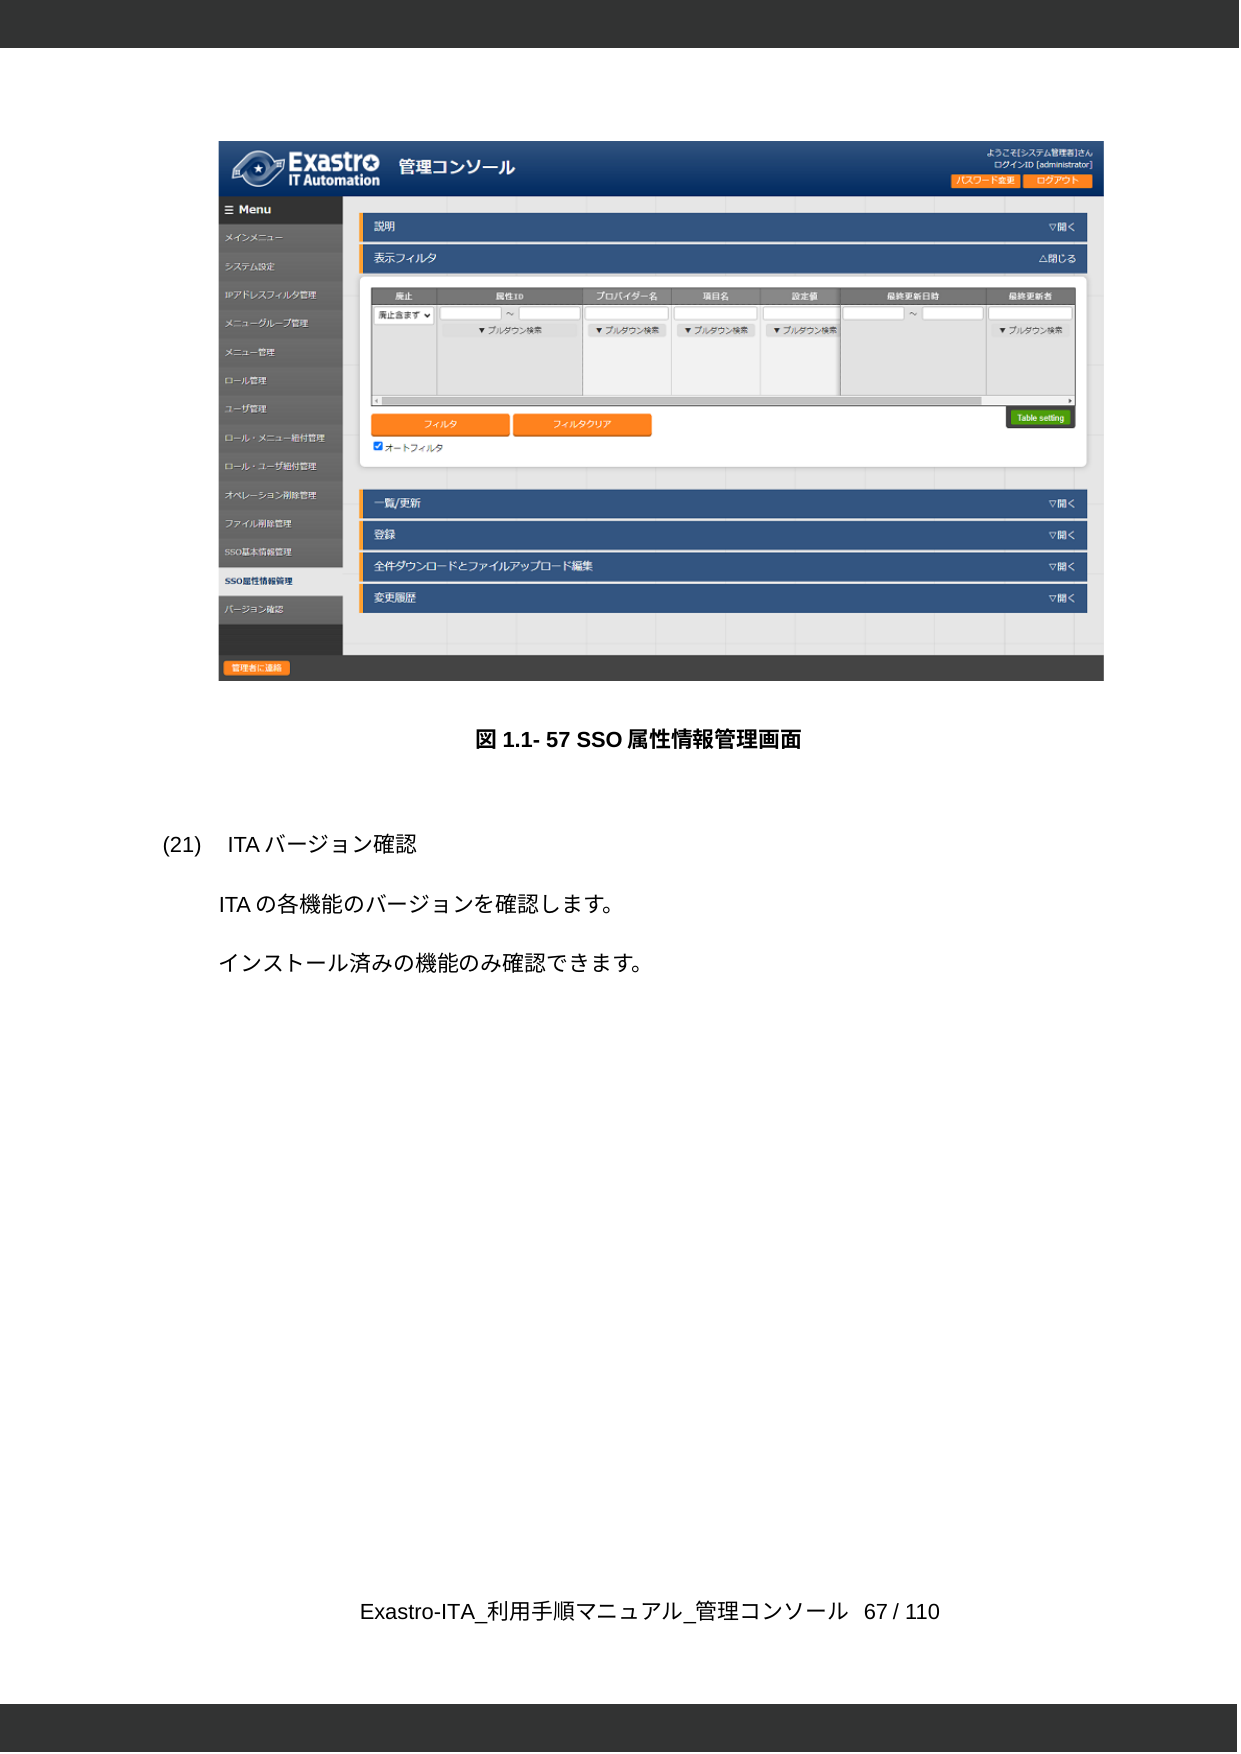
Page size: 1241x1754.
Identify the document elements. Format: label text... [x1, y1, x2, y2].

text インストール済みの機能のみ確認できます。 [218, 932, 1152, 992]
picture [0, 1704, 1237, 1752]
picture [218, 141, 1104, 681]
text 図 1.1- 57 SSO属性情報管理画面 [148, 708, 1130, 767]
subtitle ITAバージョン確認 [162, 813, 1152, 873]
picture [0, 0, 1239, 48]
text ITAの各機能のバージョンを確認します。 [218, 873, 1152, 932]
